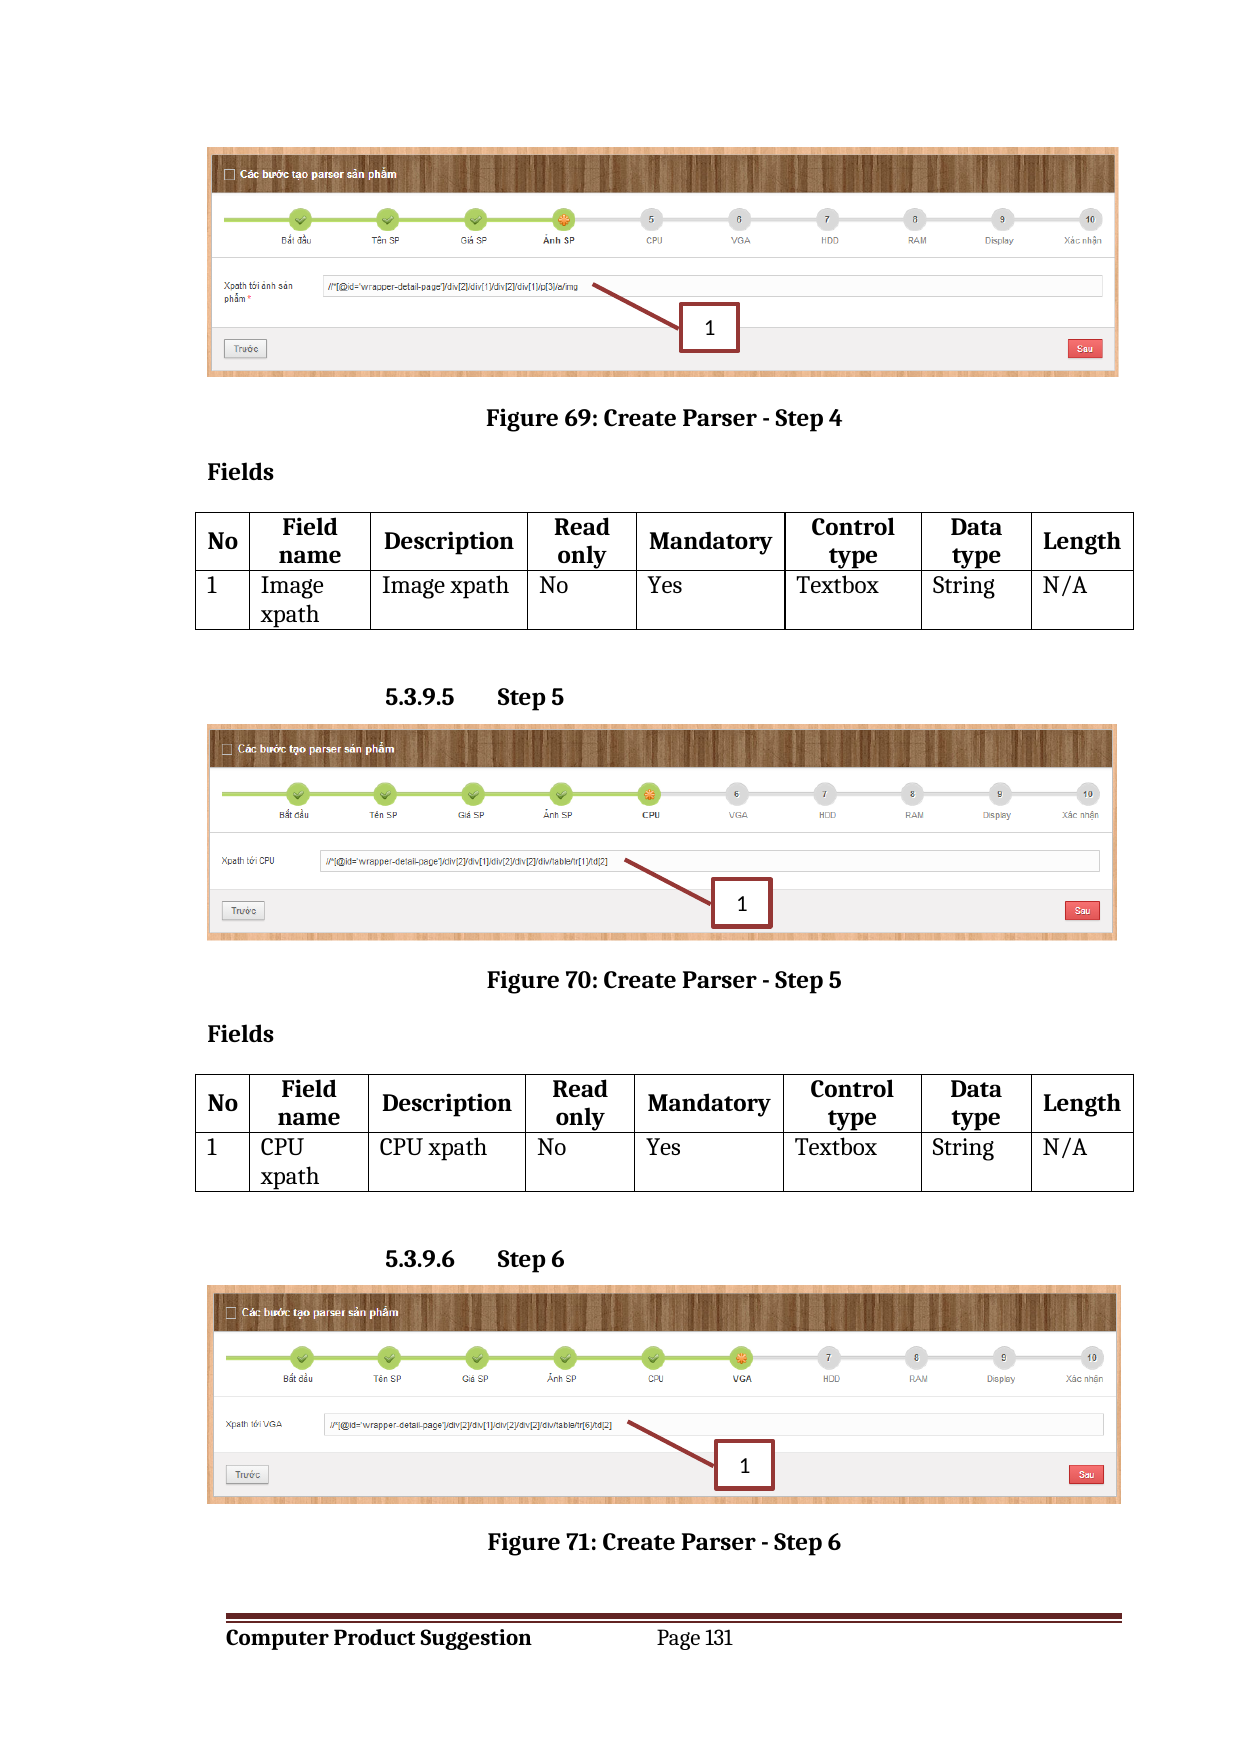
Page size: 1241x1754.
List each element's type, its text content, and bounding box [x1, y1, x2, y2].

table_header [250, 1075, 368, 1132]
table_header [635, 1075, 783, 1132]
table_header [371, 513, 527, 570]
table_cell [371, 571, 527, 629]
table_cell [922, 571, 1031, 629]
picture [207, 147, 1123, 379]
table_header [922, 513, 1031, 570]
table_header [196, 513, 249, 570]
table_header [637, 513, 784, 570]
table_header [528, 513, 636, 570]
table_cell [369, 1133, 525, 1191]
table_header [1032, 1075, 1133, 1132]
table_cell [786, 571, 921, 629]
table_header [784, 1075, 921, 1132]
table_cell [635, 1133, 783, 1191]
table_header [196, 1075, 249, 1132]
text Figure 71: Create Parser - Step 6 [207, 1528, 1122, 1557]
subtitle Step 6 [385, 1244, 1122, 1273]
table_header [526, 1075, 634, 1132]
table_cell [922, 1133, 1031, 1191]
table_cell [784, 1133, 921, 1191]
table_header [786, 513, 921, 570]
text Figure 70: Create Parser - Step 5 [207, 966, 1122, 994]
picture [207, 1285, 1123, 1504]
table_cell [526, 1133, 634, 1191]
text Fields [207, 458, 1122, 487]
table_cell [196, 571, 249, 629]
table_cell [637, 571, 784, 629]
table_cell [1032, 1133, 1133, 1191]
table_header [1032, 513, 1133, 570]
text Figure 69: Create Parser - Step 4 [207, 404, 1122, 433]
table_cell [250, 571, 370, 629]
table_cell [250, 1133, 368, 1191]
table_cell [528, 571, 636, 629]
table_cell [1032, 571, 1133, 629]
subtitle Step 5 [385, 683, 1122, 712]
picture [207, 724, 1123, 941]
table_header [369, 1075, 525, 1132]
text Fields [207, 1019, 1122, 1048]
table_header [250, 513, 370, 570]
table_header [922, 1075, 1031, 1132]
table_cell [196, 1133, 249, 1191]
